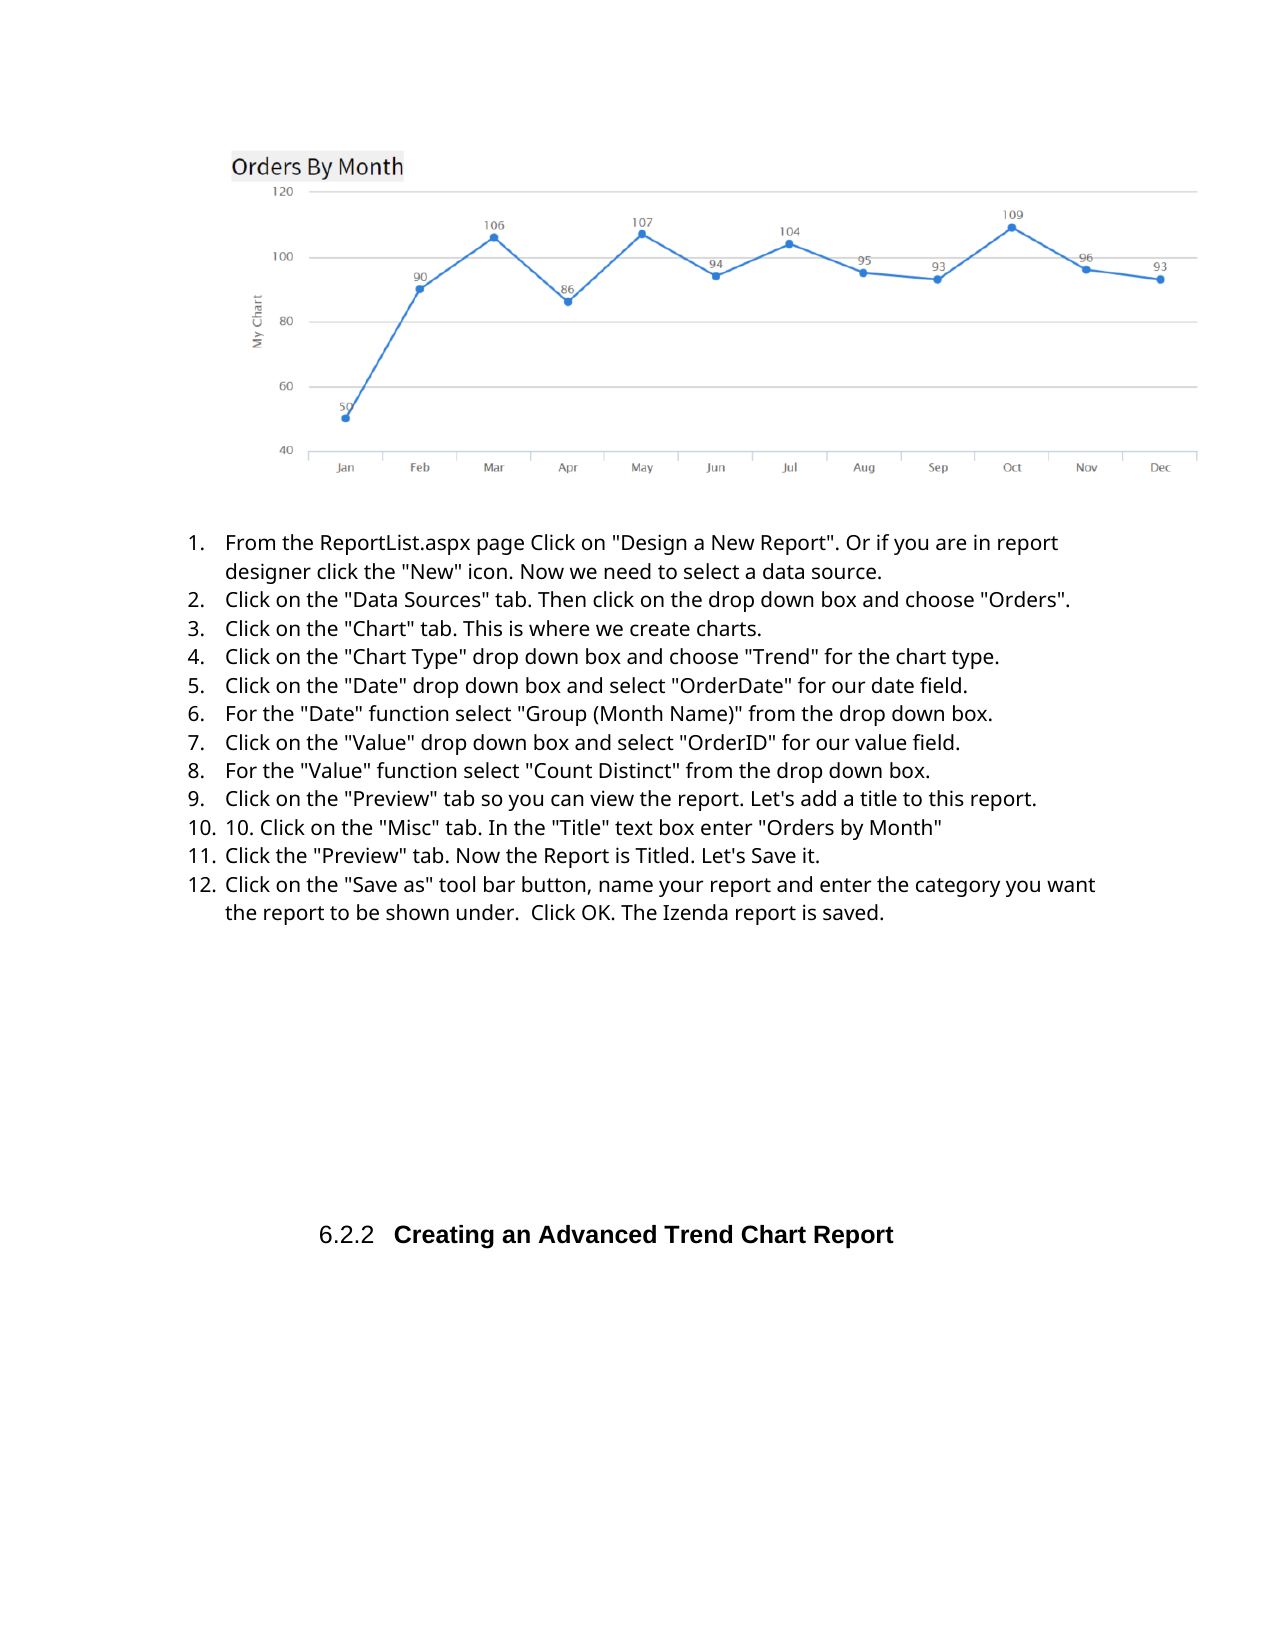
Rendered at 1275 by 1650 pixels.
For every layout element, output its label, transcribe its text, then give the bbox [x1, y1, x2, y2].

list 10. Click on the "Misc" tab. In the "Title" text box enter "Orders by Month" [187, 813, 1125, 841]
list Click on the "Data Sources" tab. Then click on the drop down box and choose "Orders". [187, 585, 1125, 614]
picture [225, 150, 1200, 490]
list From the ReportList.aspx page Click on "Design a New Report". Or if you are in report designer click the "New" icon. Now we need to select a data source. [187, 528, 1125, 585]
subtitle Creating an Advanced Trend Chart Report [319, 1220, 1125, 1249]
list Click on the "Save as" tool bar button, name your report and enter the category you want the report to be shown under. Click OK. The Izenda report is saved. [187, 870, 1125, 927]
list Click on the "Chart" tab. This is where we create charts. [187, 614, 1125, 642]
list For the "Date" function select "Group (Month Name)" from the drop down box. [187, 699, 1125, 728]
list For the "Value" function select "Count Distinct" from the drop down box. [187, 756, 1125, 784]
list Click on the "Value" drop down box and select "OrderID" for our value field. [187, 728, 1125, 756]
list Click on the "Preview" tab so you can view the report. Let's add a title to this report. [187, 784, 1125, 813]
list Click on the "Date" drop down box and select "OrderDate" for our date field. [187, 671, 1125, 699]
list Click the "Preview" tab. Now the Report is Titled. Let's Save it. [187, 841, 1125, 870]
list Click on the "Chart Type" drop down box and choose "Trend" for the chart type. [187, 642, 1125, 671]
